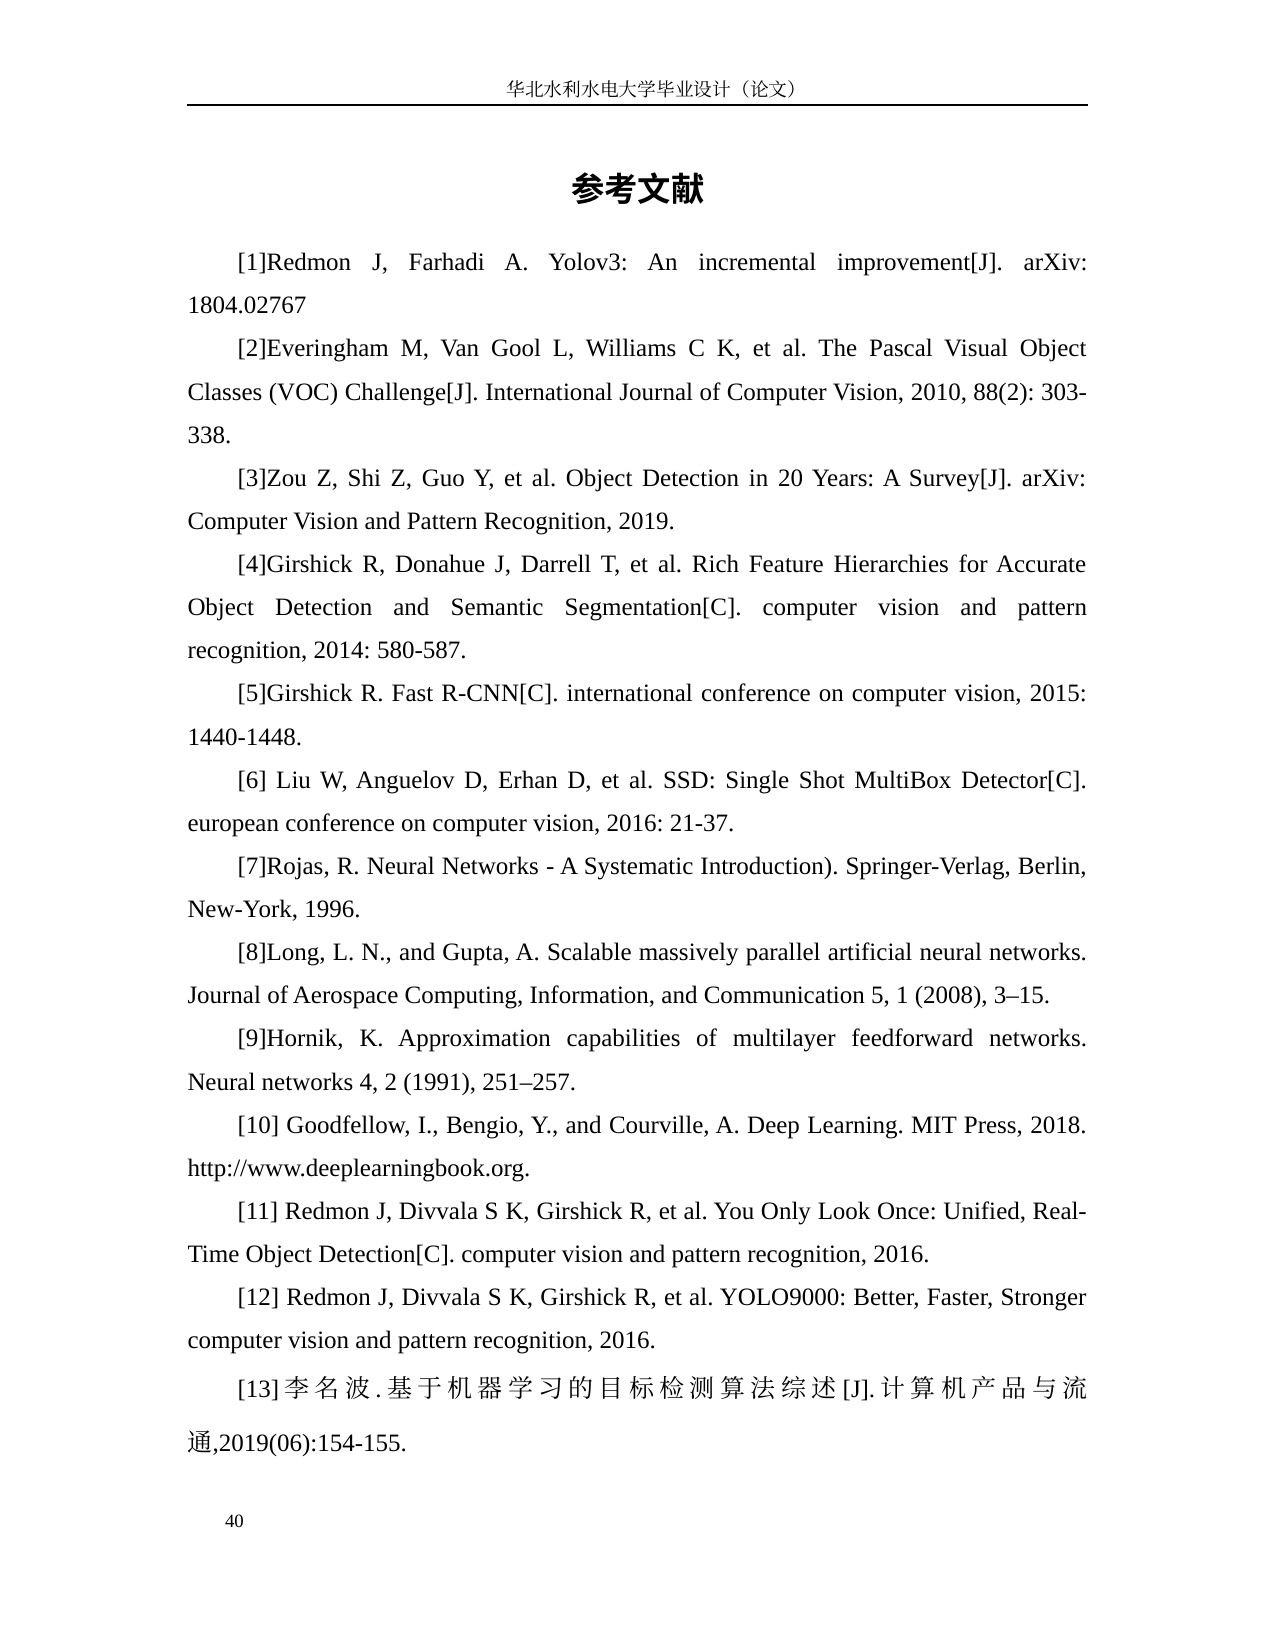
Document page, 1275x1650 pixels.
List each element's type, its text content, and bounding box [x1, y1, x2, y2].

text [2]Everingham M, Van Gool L, Williams C K, et al. The Pascal Visual Object Classes (VOC) Challenge[J]. International Journal of Computer Vision, 2010, 88(2): 303-338. [187, 333, 1088, 448]
text 参考文献 [187, 162, 1088, 211]
text [7]Rojas, R. Neural Networks - A Systematic Introduction). Springer-Verlag, Berlin, New-York, 1996. [187, 851, 1088, 923]
text [11] Redmon J, Divvala S K, Girshick R, et al. You Only Look Once: Unified, Real-Time Object Detection[C]. computer vision and pattern recognition, 2016. [187, 1196, 1088, 1268]
text [3]Zou Z, Shi Z, Guo Y, et al. Object Detection in 20 Years: A Survey[J]. arXiv: Computer Vision and Pattern Recognition, 2019. [187, 463, 1088, 535]
text [4]Girshick R, Donahue J, Darrell T, et al. Rich Feature Hierarchies for Accurate Object Detection and Semantic Segmentation[C]. computer vision and pattern recognition, 2014: 580-587. [187, 549, 1088, 664]
text [10] Goodfellow, I., Bengio, Y., and Courville, A. Deep Learning. MIT Press, 2018. http://www.deeplearningbook.org. [187, 1110, 1088, 1182]
text [6] Liu W, Anguelov D, Erhan D, et al. SSD: Single Shot MultiBox Detector[C]. european conference on computer vision, 2016: 21-37. [187, 765, 1088, 837]
text [8]Long, L. N., and Gupta, A. Scalable massively parallel artificial neural networks. Journal of Aerospace Computing, Information, and Communication 5, 1 (2008), 3–15. [187, 937, 1088, 1009]
text [1]Redmon J, Farhadi A. Yolov3: An incremental improvement[J]. arXiv: 1804.02767 [187, 247, 1088, 319]
text [9]Hornik, K. Approximation capabilities of multilayer feedforward networks. Neural networks 4, 2 (1991), 251–257. [187, 1023, 1088, 1095]
text [5]Girshick R. Fast R-CNN[C]. international conference on computer vision, 2015: 1440-1448. [187, 678, 1088, 750]
text [13]李名波.基于机器学习的目标检测算法综述[J].计算机产品与流通,2019(06):154-155. [187, 1368, 1088, 1458]
text [12] Redmon J, Divvala S K, Girshick R, et al. YOLO9000: Better, Faster, Stronger computer vision and pattern recognition, 2016. [187, 1282, 1088, 1354]
